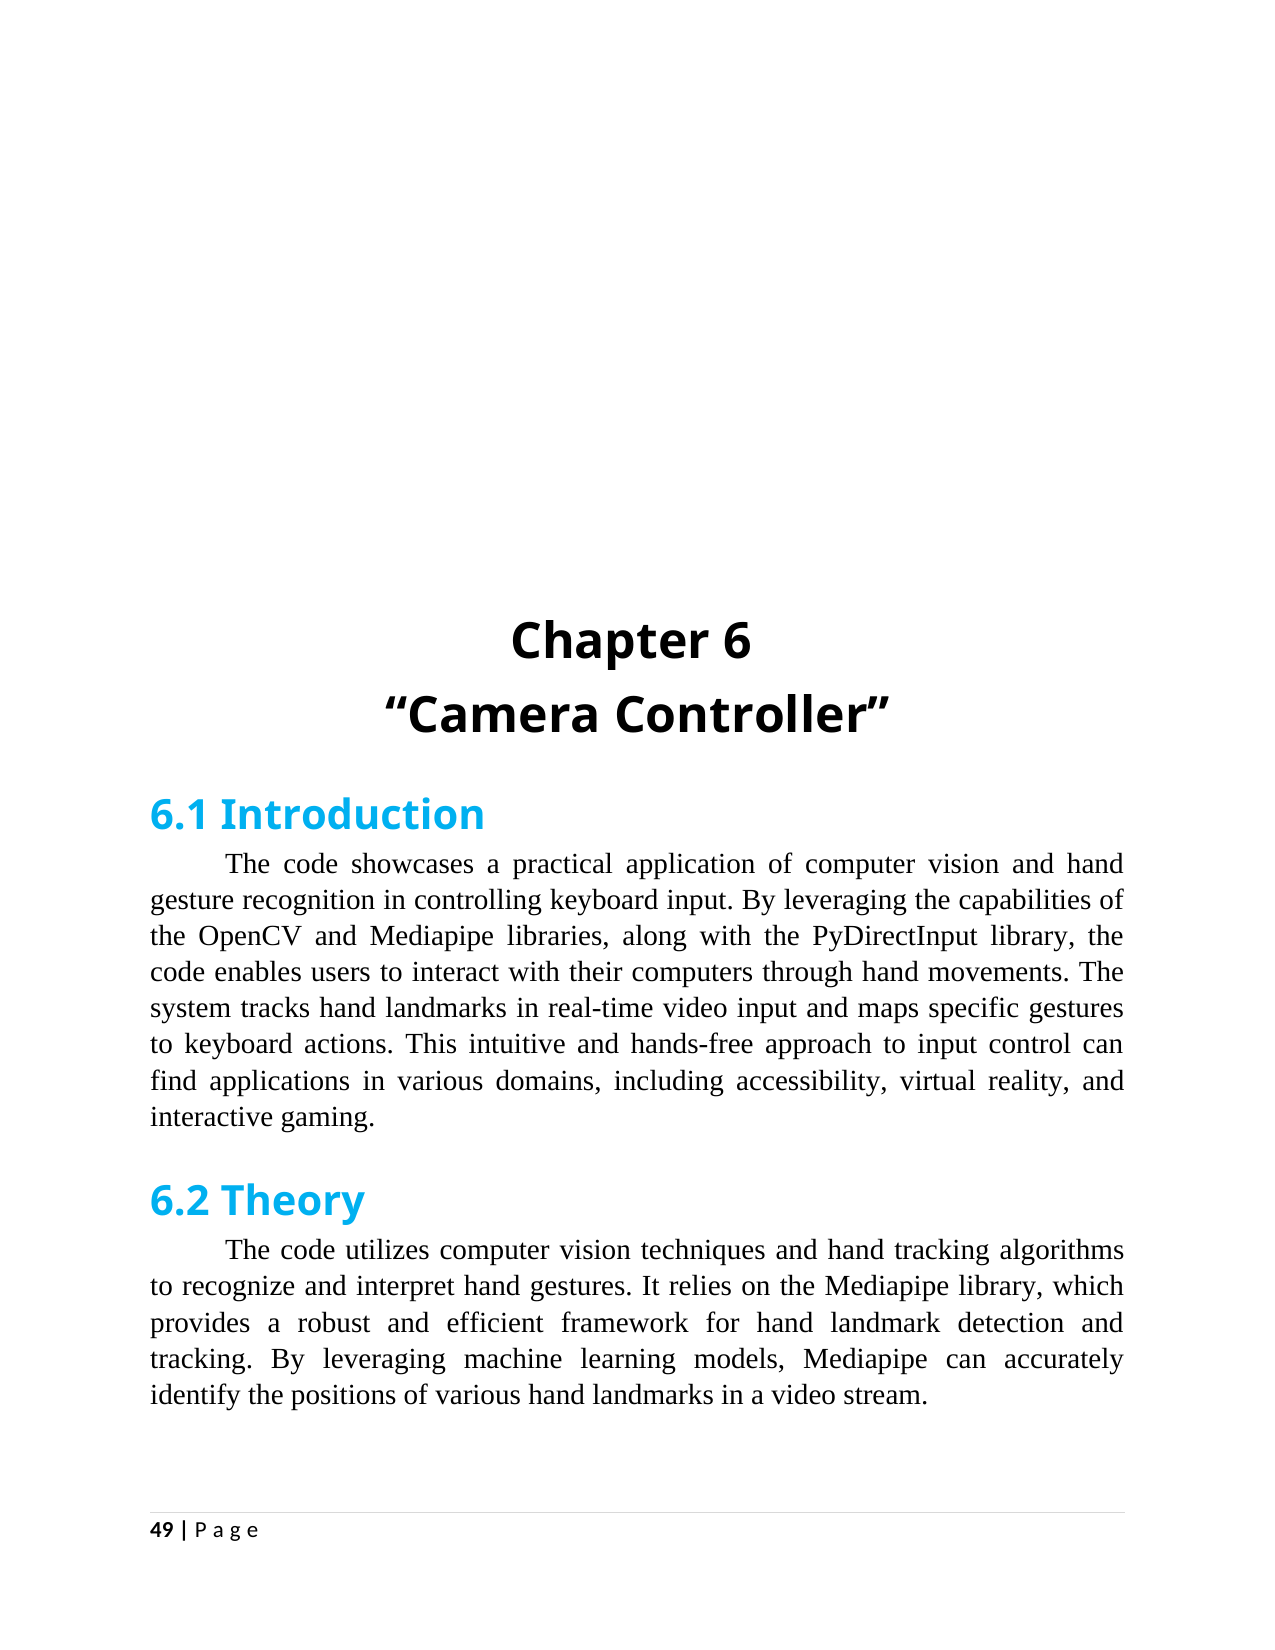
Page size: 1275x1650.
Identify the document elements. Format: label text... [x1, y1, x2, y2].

text The code utilizes computer vision techniques and hand tracking algorithms to recognize and interpret hand gestures. It relies on the Mediapipe library, which provides a robust and efficient framework for hand landmark detection and tracking. By leveraging machine learning models, Mediapipe can accurately identify the positions of various hand landmarks in a video stream. [150, 1232, 1125, 1411]
text 6.2 Theory [150, 1171, 1125, 1228]
text 6.1 Introduction [150, 752, 1125, 841]
text The code showcases a practical application of computer vision and hand gesture recognition in controlling keyboard input. By leveraging the capabilities of the OpenCV and Mediapipe libraries, along with the PyDirectInput library, the code enables users to interact with their computers through hand movements. The system tracks hand landmarks in real-time video input and maps specific gestures to keyboard actions. This intuitive and hands-free approach to input control can find applications in various domains, including accessibility, virtual reality, and interactive gaming. [150, 846, 1125, 1132]
text Chapter 6 “Camera Controller” [150, 605, 1125, 747]
